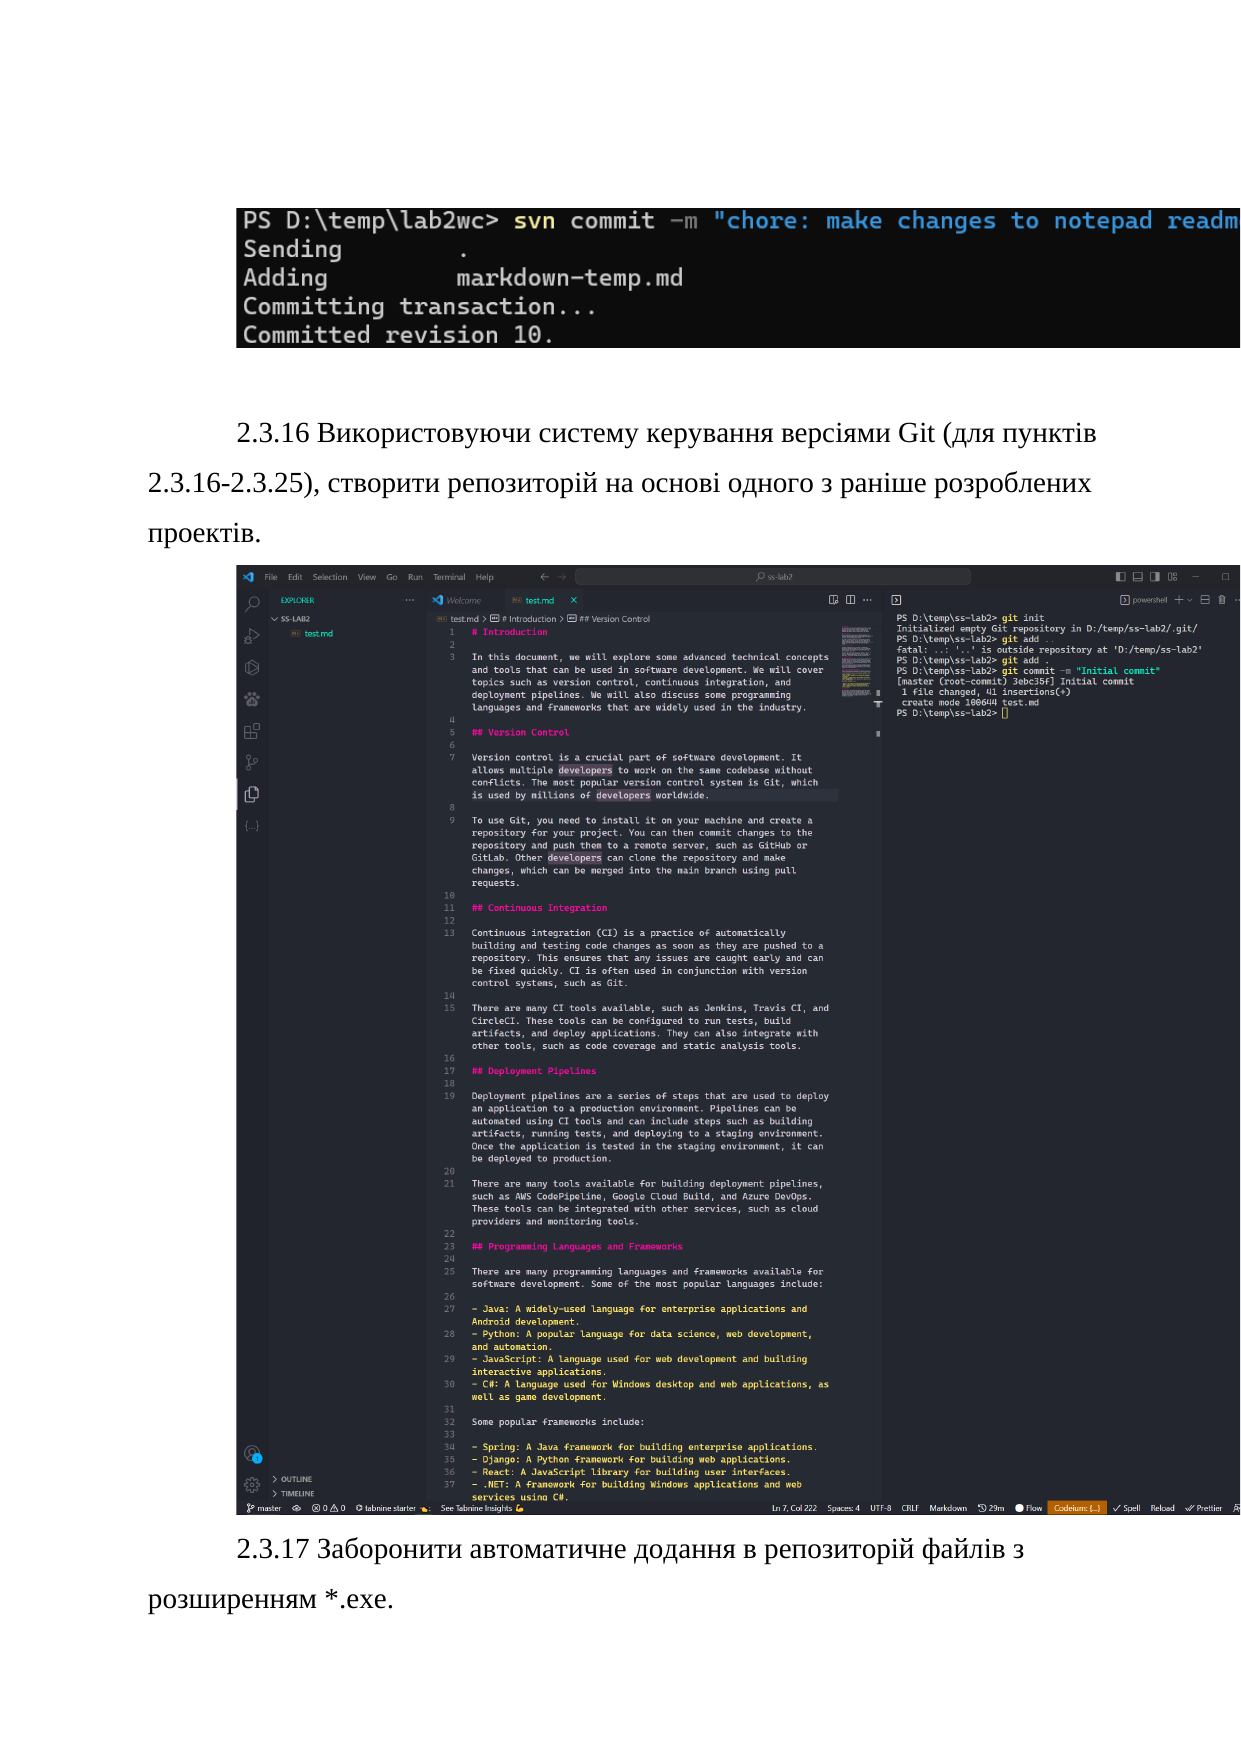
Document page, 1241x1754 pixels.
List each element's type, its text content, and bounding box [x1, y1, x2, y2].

text 2.3.16 Використовуючи систему керування версіями Git (для пунктів 2.3.16-2.3.25), створити репозиторій на основі одного з раніше розроблених проектів. [148, 415, 1181, 549]
picture [236, 208, 1241, 348]
text 2.3.17 Заборонити автоматичне додання в репозиторій файлів з розширенням *.exe. [148, 1531, 1181, 1615]
picture [236, 565, 1241, 1515]
